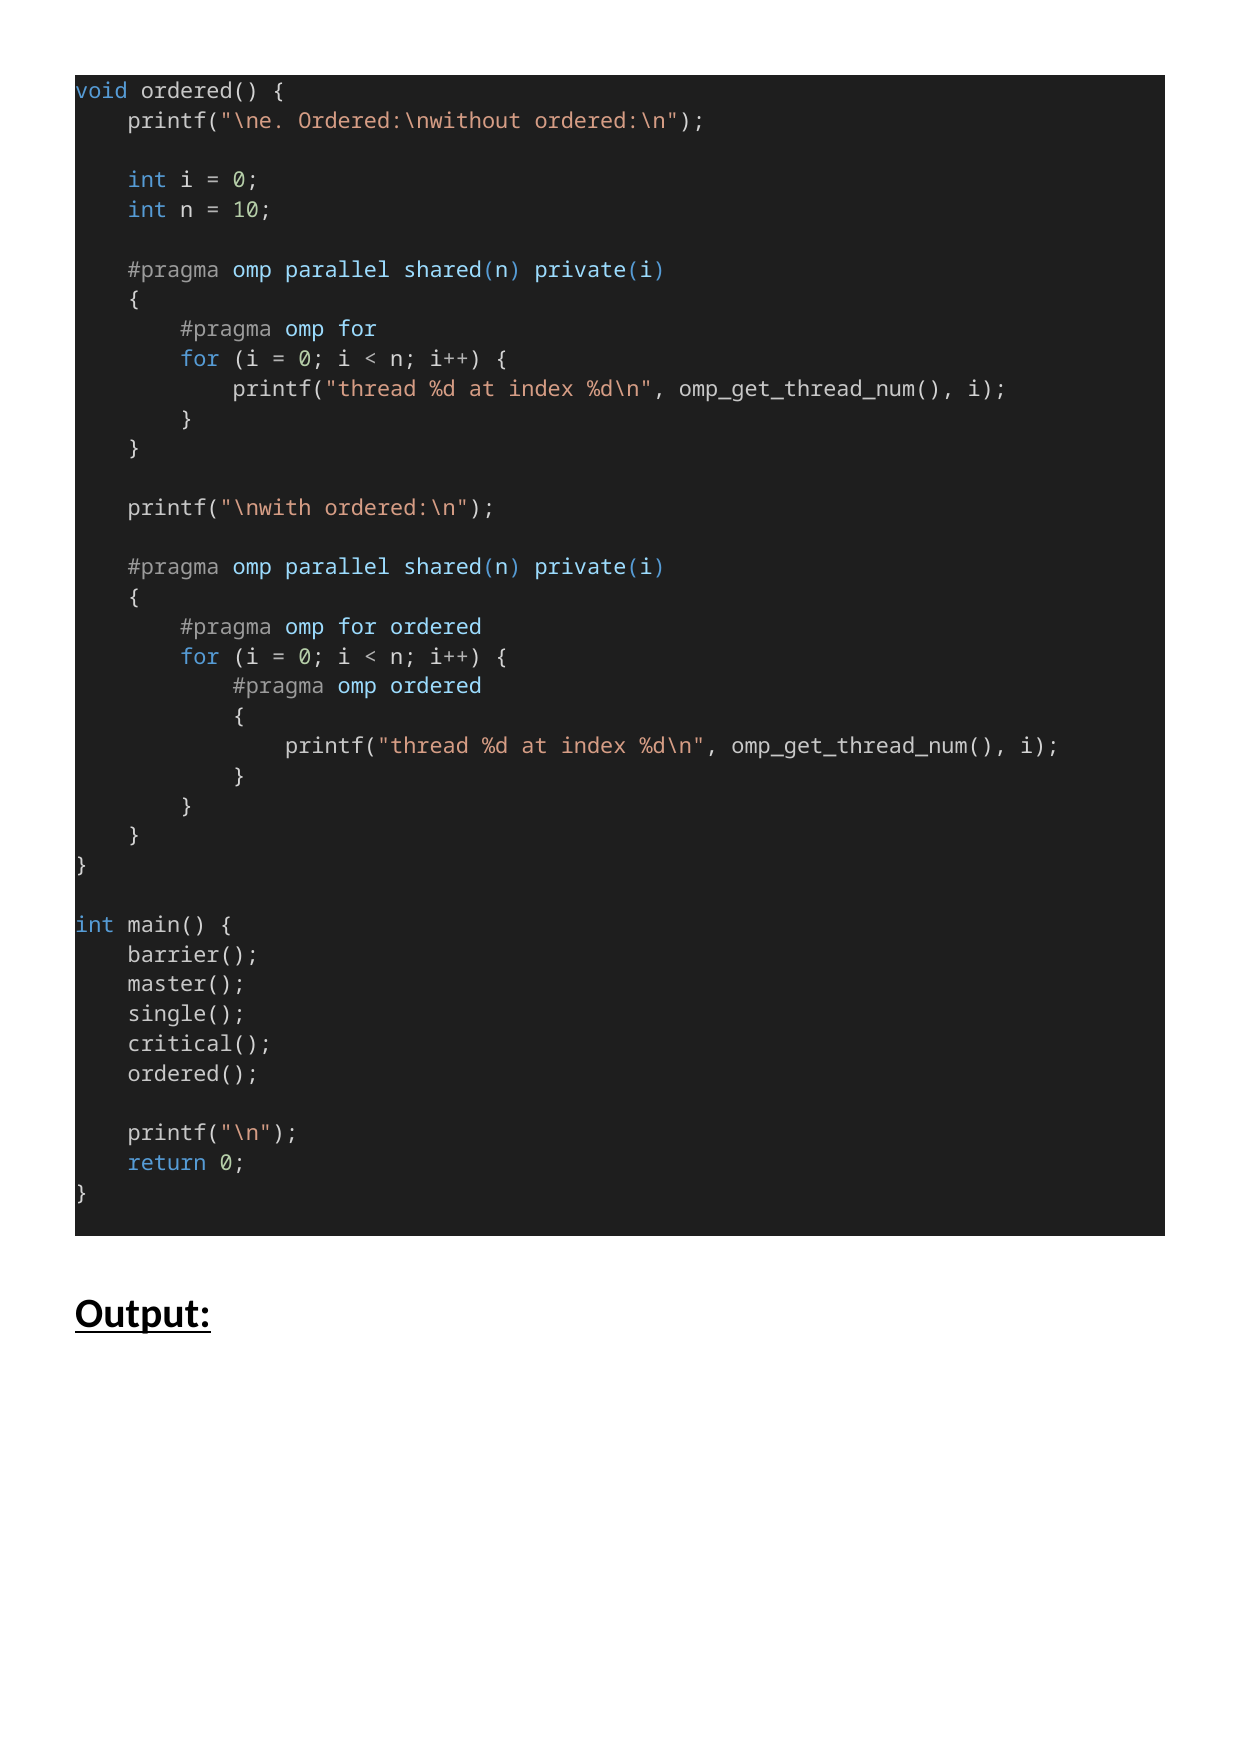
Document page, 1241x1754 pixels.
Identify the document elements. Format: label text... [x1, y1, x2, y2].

text printf("thread %d at index %d\n", omp_get_thread_num(), i); [75, 373, 1165, 402]
text { [75, 700, 1165, 730]
text } [75, 849, 1165, 879]
text void ordered() { [75, 75, 1165, 105]
text printf("thread %d at index %d\n", omp_get_thread_num(), i); [75, 730, 1165, 760]
text printf("\nwith ordered:\n"); [75, 492, 1165, 522]
text int n = 10; [75, 194, 1165, 224]
text { [75, 581, 1165, 611]
text } [75, 402, 1165, 432]
text int i = 0; [75, 164, 1165, 194]
text printf("\ne. Ordered:\nwithout ordered:\n"); [75, 105, 1165, 134]
text master(); [75, 968, 1165, 998]
text critical(); [75, 1028, 1165, 1058]
text #pragma omp for ordered [75, 611, 1165, 641]
text printf("\n"); [75, 1117, 1165, 1147]
text for (i = 0; i < n; i++) { [75, 343, 1165, 373]
text { [75, 283, 1165, 313]
text } [75, 819, 1165, 849]
text for (i = 0; i < n; i++) { [75, 641, 1165, 670]
text #pragma omp ordered [75, 670, 1165, 700]
text ordered(); [75, 1058, 1165, 1087]
text int main() { [75, 909, 1165, 938]
text return 0; [75, 1147, 1165, 1177]
text single(); [75, 998, 1165, 1028]
text } [75, 1177, 1165, 1207]
text } [75, 789, 1165, 819]
text #pragma omp parallel shared(n) private(i) [75, 551, 1165, 581]
text #pragma omp for [75, 313, 1165, 343]
text #pragma omp parallel shared(n) private(i) [75, 253, 1165, 283]
text Output: [75, 1287, 1165, 1338]
text } [75, 432, 1165, 462]
text } [75, 760, 1165, 789]
text barrier(); [75, 938, 1165, 968]
